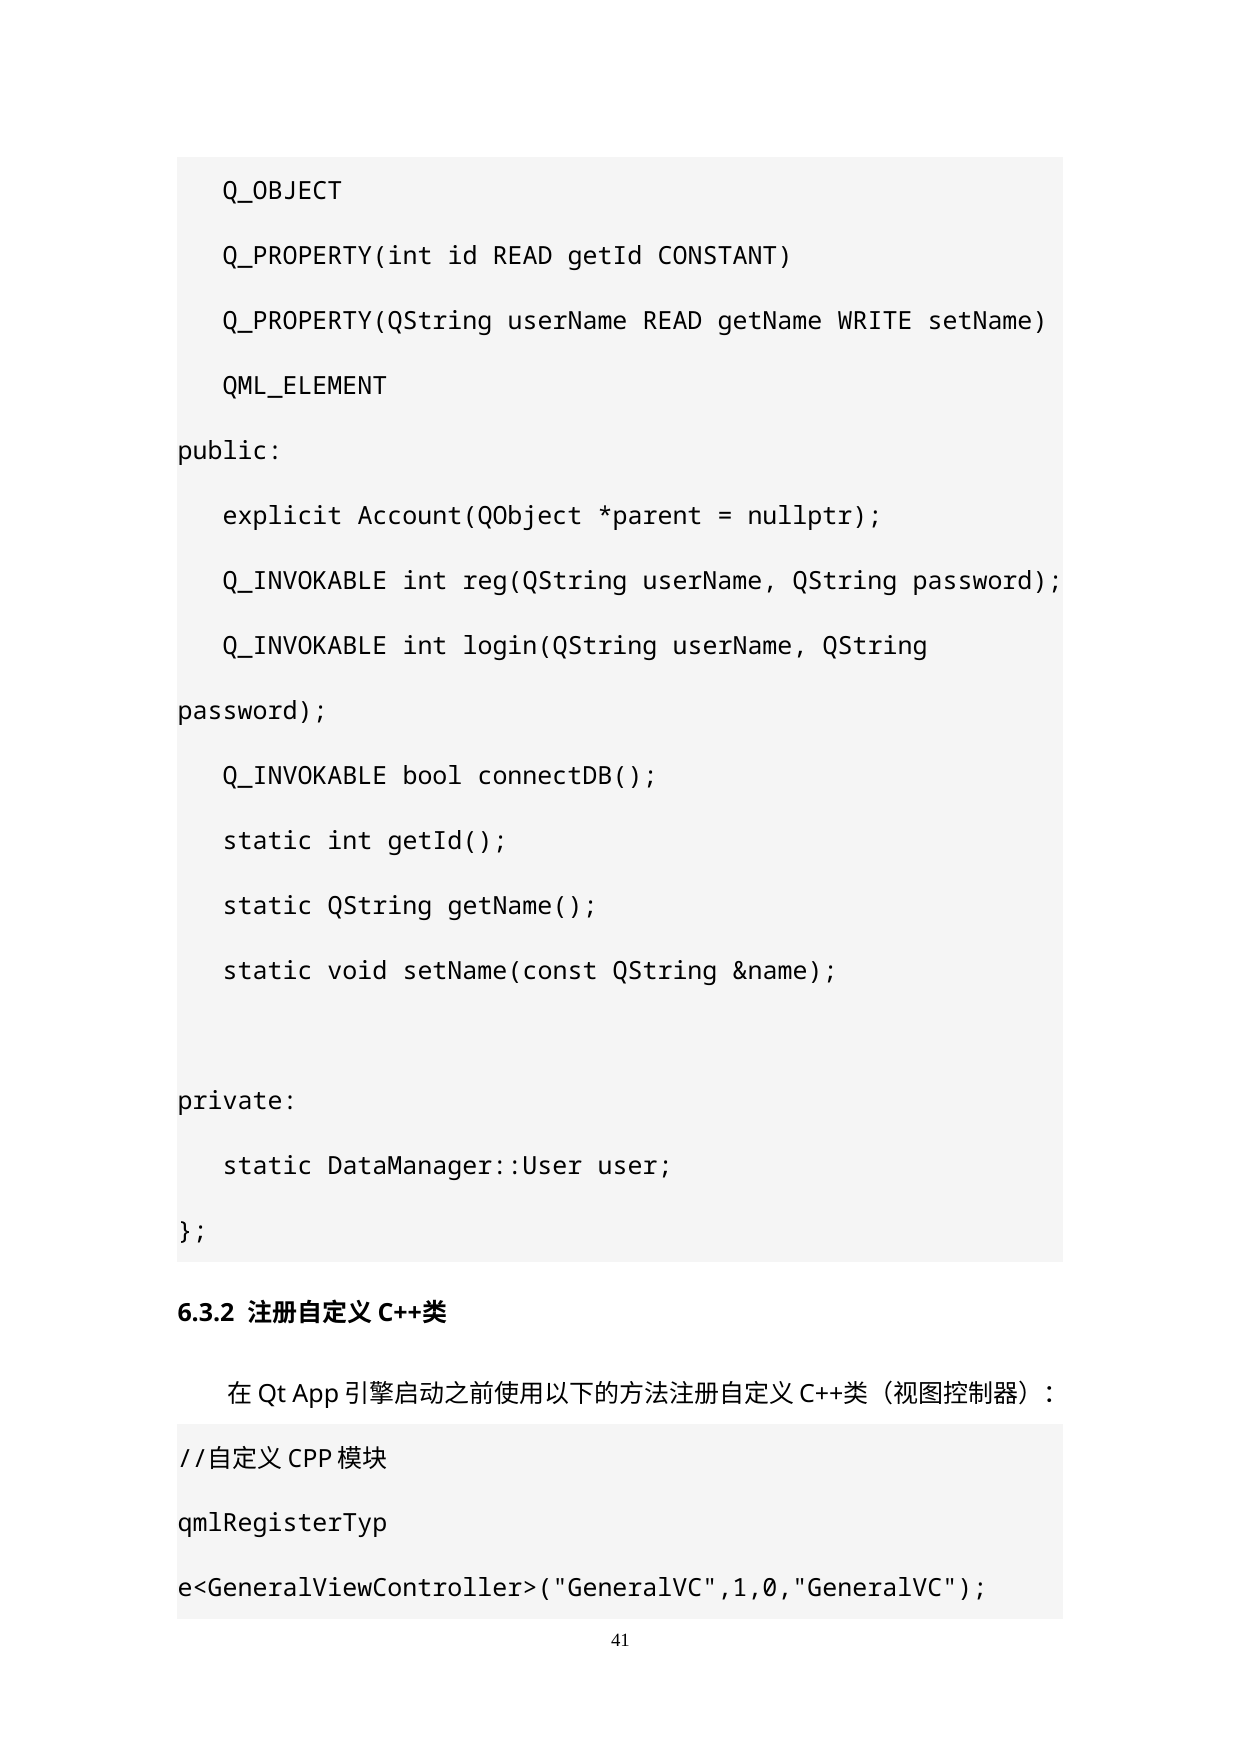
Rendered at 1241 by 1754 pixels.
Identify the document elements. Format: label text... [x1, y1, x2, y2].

text 在Qt App引擎启动之前使用以下的方法注册自定义C++类（视图控制器）： [177, 1359, 1063, 1424]
subtitle 注册自定义C++类 [177, 1278, 1063, 1343]
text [177, 1424, 1063, 1619]
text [177, 157, 1063, 1262]
